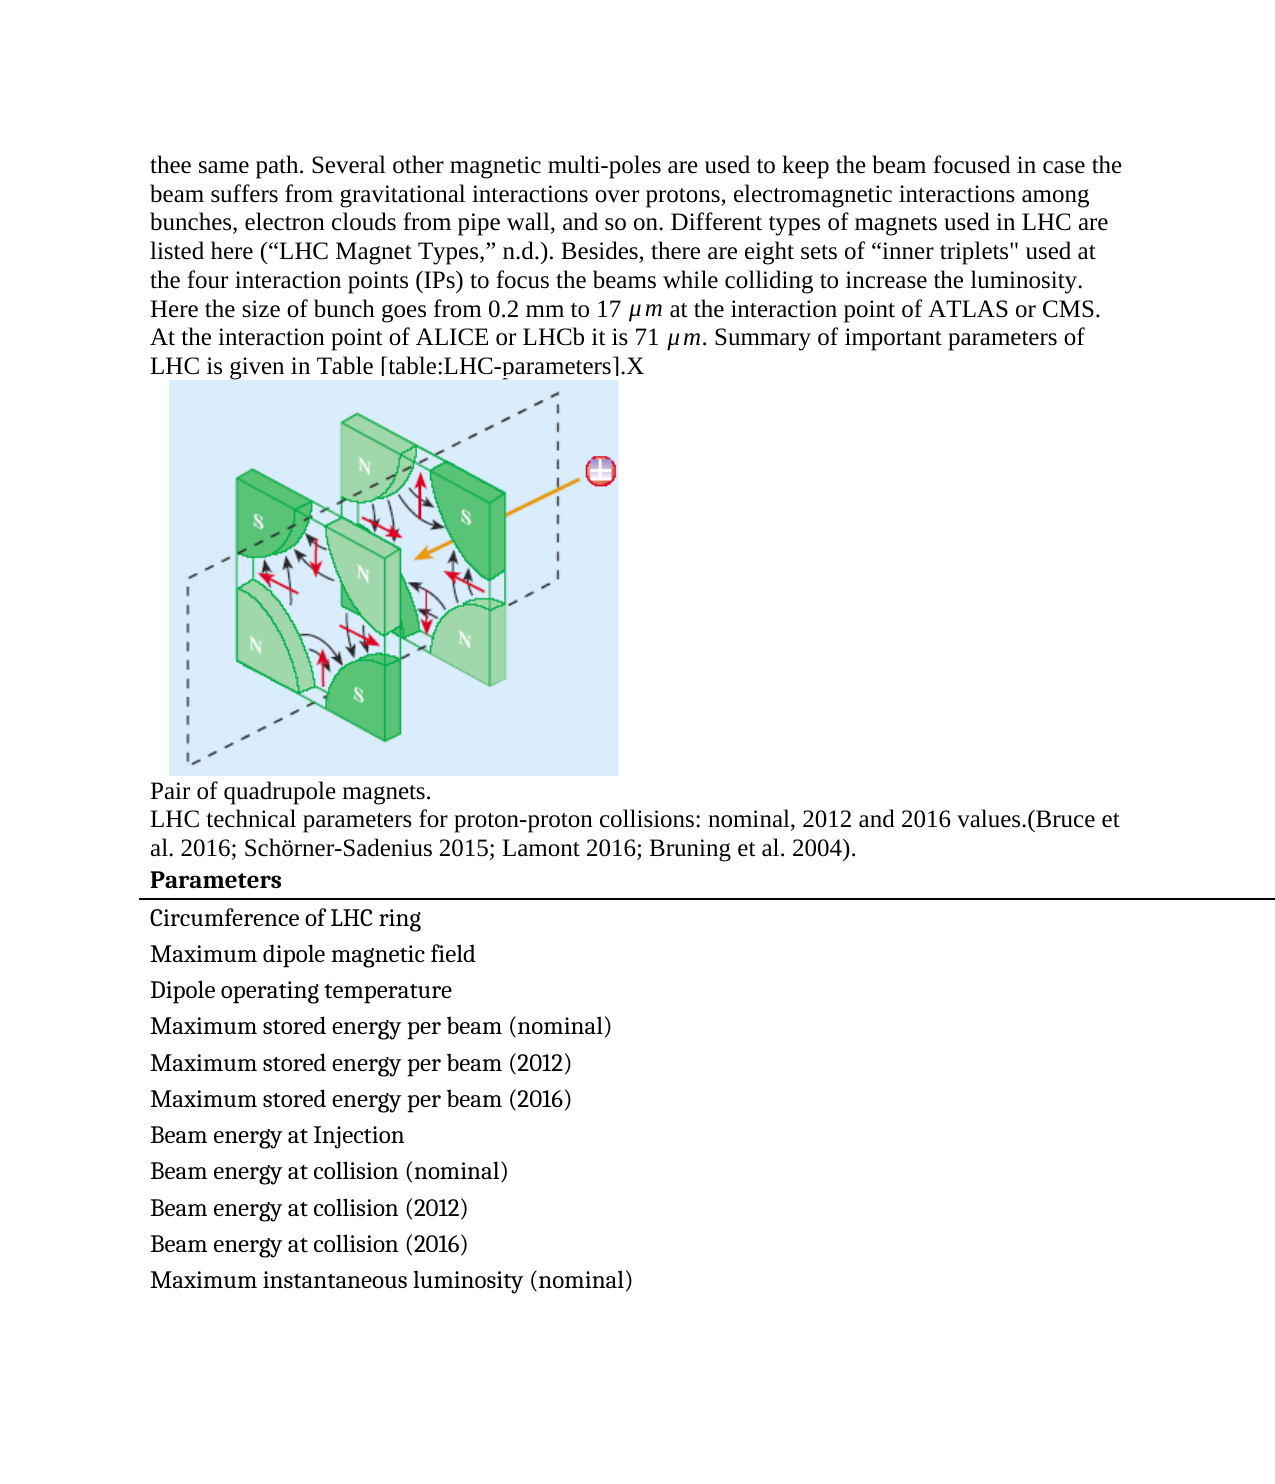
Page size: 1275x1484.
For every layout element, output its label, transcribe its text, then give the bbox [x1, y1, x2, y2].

table_cell Beam energy at collision (2012) [139, 1190, 1275, 1226]
table_cell Beam energy at Injection [139, 1117, 1275, 1153]
table_cell Maximum dipole magnetic field [139, 936, 1275, 972]
table_cell Maximum stored energy per beam (nominal) [139, 1009, 1275, 1045]
table_cell Maximum stored energy per beam (2016) [139, 1081, 1275, 1117]
table_cell Maximum stored energy per beam (2012) [139, 1045, 1275, 1081]
table_cell Beam energy at collision (2016) [139, 1226, 1275, 1262]
table_cell Circumference of LHC ring [139, 900, 1275, 936]
table_cell Maximum instantaneous luminosity (nominal) [139, 1262, 1275, 1301]
table_header Parameters [139, 862, 1275, 898]
table_cell Dipole operating temperature [139, 972, 1275, 1008]
picture [168, 380, 619, 776]
table_cell Beam energy at collision (nominal) [139, 1154, 1275, 1190]
